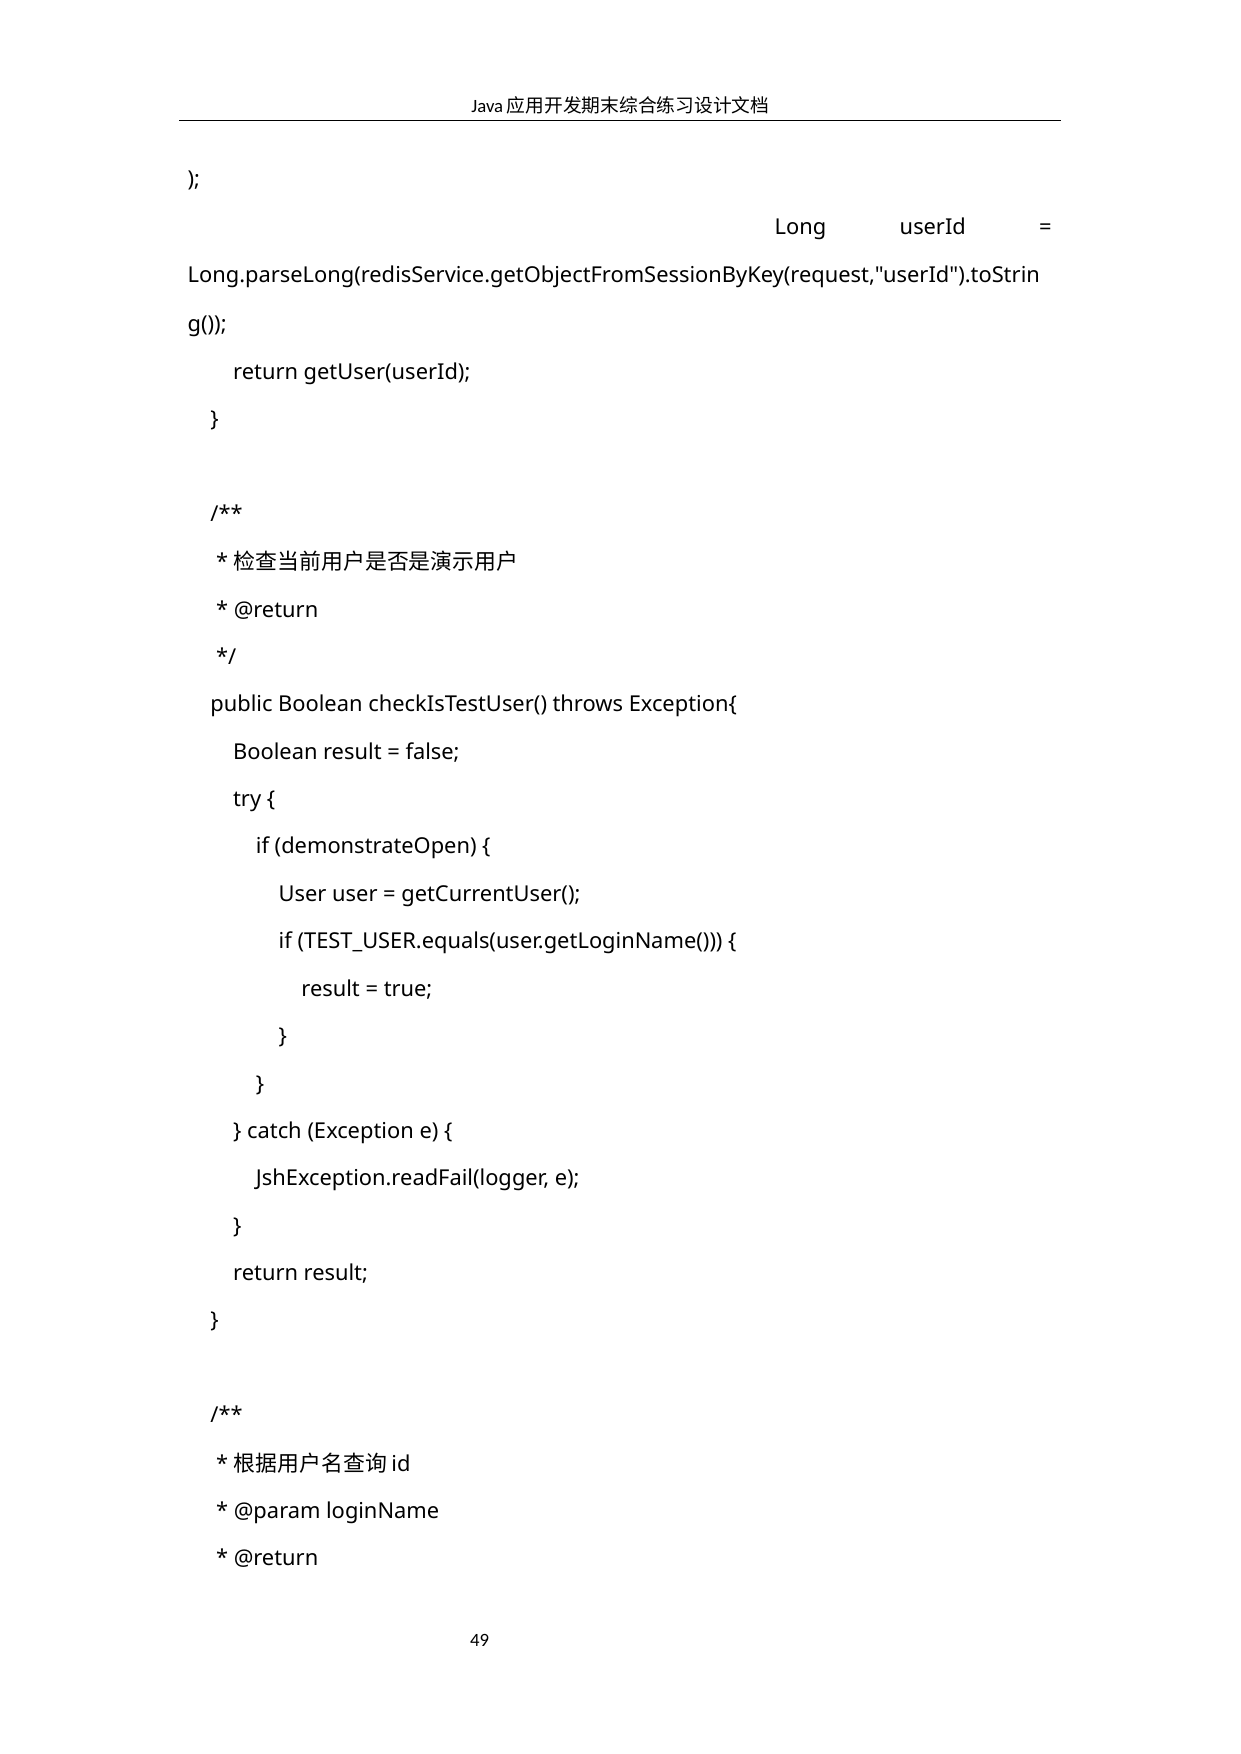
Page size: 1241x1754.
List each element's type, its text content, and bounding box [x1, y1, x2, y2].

text } catch (Exception e) { [187, 1113, 1053, 1146]
text /** [187, 496, 1053, 529]
text * 检查当前用户是否是演示用户 [187, 544, 1053, 576]
text JshException.readFail(logger, e); [187, 1161, 1053, 1193]
text } [187, 1019, 1053, 1051]
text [187, 162, 1053, 194]
text * @return [187, 1541, 1053, 1573]
text } [187, 1303, 1053, 1336]
text * 根据用户名查询id [187, 1445, 1053, 1478]
text return getUser(userId); [187, 354, 1053, 387]
text */ [187, 639, 1053, 672]
text } [187, 1066, 1053, 1099]
text public Boolean checkIsTestUser() throws Exception{ [187, 687, 1053, 719]
text User user = getCurrentUser(); [187, 877, 1053, 909]
text if (TEST_USER.equals(user.getLoginName())) { [187, 924, 1053, 956]
text } [187, 402, 1053, 434]
text } [187, 1208, 1053, 1241]
text try { [187, 782, 1053, 814]
text result = true; [187, 971, 1053, 1004]
text return result; [187, 1256, 1053, 1288]
text * @return [187, 592, 1053, 625]
text Boolean result = false; [187, 734, 1053, 767]
text * @param loginName [187, 1494, 1053, 1526]
text /** [187, 1398, 1053, 1430]
text if (demonstrateOpen) { [187, 829, 1053, 862]
text Long userId = Long.parseLong(redisService.getObjectFromSessionByKey(request,"userId").toString()); [187, 209, 1053, 339]
